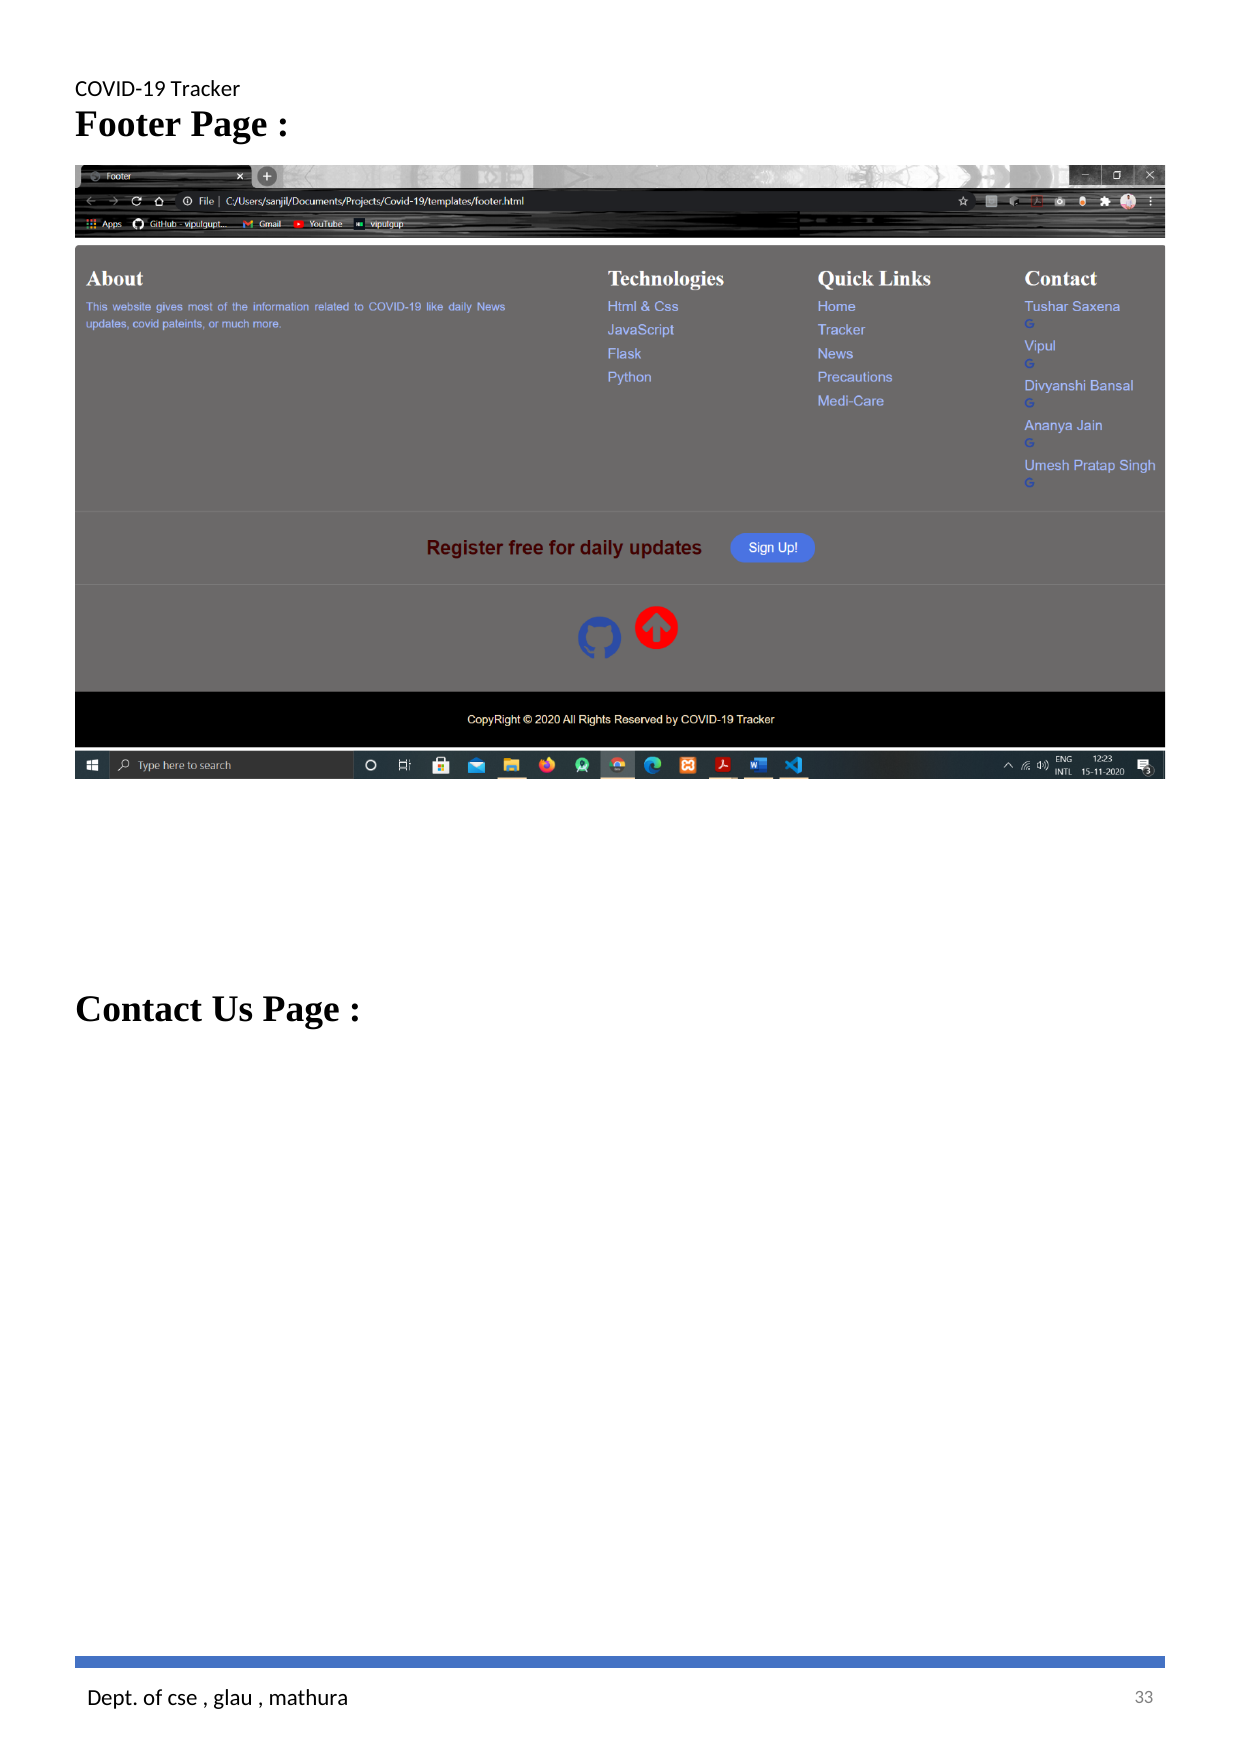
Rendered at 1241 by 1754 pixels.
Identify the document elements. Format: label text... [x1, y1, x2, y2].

text Contact Us Page : [75, 987, 1165, 1030]
picture [75, 165, 1166, 779]
text Footer Page : [75, 102, 1165, 145]
